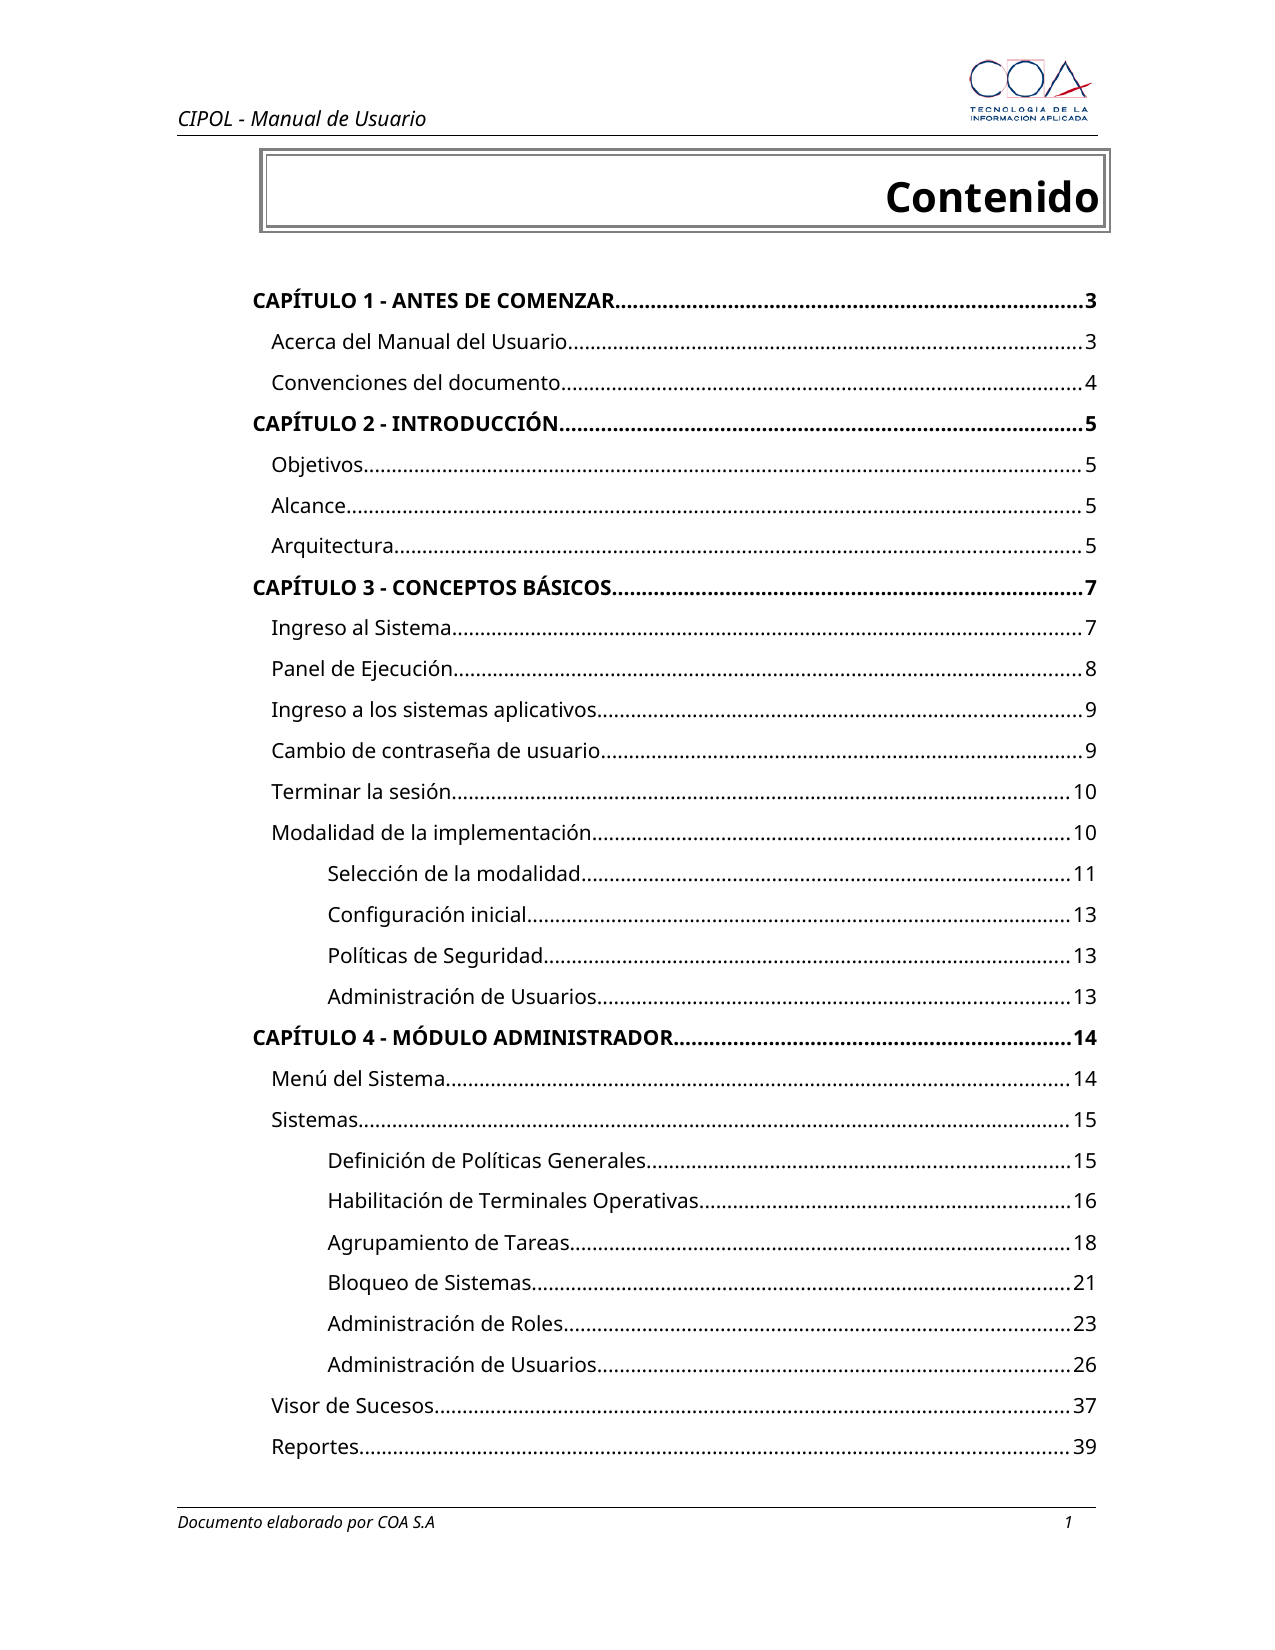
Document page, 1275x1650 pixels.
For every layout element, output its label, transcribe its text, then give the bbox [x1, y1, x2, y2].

text Sistemas 15 [271, 1105, 1098, 1133]
text Capítulo 1 - Antes de Comenzar 3 [252, 286, 1098, 314]
text Administración de Usuarios 13 [327, 982, 1098, 1010]
text Reportes 39 [271, 1432, 1098, 1461]
text Habilitación de Terminales Operativas 16 [327, 1187, 1098, 1215]
text Alcance 5 [271, 491, 1098, 519]
text Administración de Usuarios 26 [327, 1350, 1098, 1379]
text Convenciones del documento 4 [271, 368, 1098, 396]
text Acerca del Manual del Usuario 3 [271, 327, 1098, 355]
text Administración de Roles 23 [327, 1309, 1098, 1338]
text Cambio de contraseña de usuario 9 [271, 736, 1098, 765]
text Capítulo 2 - Introducción 5 [252, 409, 1098, 437]
text Políticas de Seguridad 13 [327, 941, 1098, 969]
text Menú del Sistema 14 [271, 1064, 1098, 1092]
text Definición de Políticas Generales. 15 [327, 1146, 1098, 1174]
text Configuración inicial 13 [327, 900, 1098, 928]
text Arquitectura 5 [271, 532, 1098, 560]
text Visor de Sucesos 37 [271, 1391, 1098, 1420]
picture [964, 49, 1096, 127]
text Ingreso a los sistemas aplicativos 9 [271, 695, 1098, 724]
text Bloqueo de Sistemas 21 [327, 1268, 1098, 1297]
text Objetivos 5 [271, 450, 1098, 478]
text Terminar la sesión 10 [271, 777, 1098, 806]
text Modalidad de la implementación 10 [271, 818, 1098, 847]
text Agrupamiento de Tareas 18 [327, 1228, 1098, 1256]
text Selección de la modalidad 11 [327, 859, 1098, 888]
text Panel de Ejecución 8 [271, 654, 1098, 683]
text Capítulo 3 - Conceptos Básicos 7 [252, 573, 1098, 601]
text Capítulo 4 - Módulo Administrador 14 [252, 1023, 1098, 1051]
table_header Contenido [263, 151, 1107, 225]
text Ingreso al Sistema 7 [271, 613, 1098, 642]
